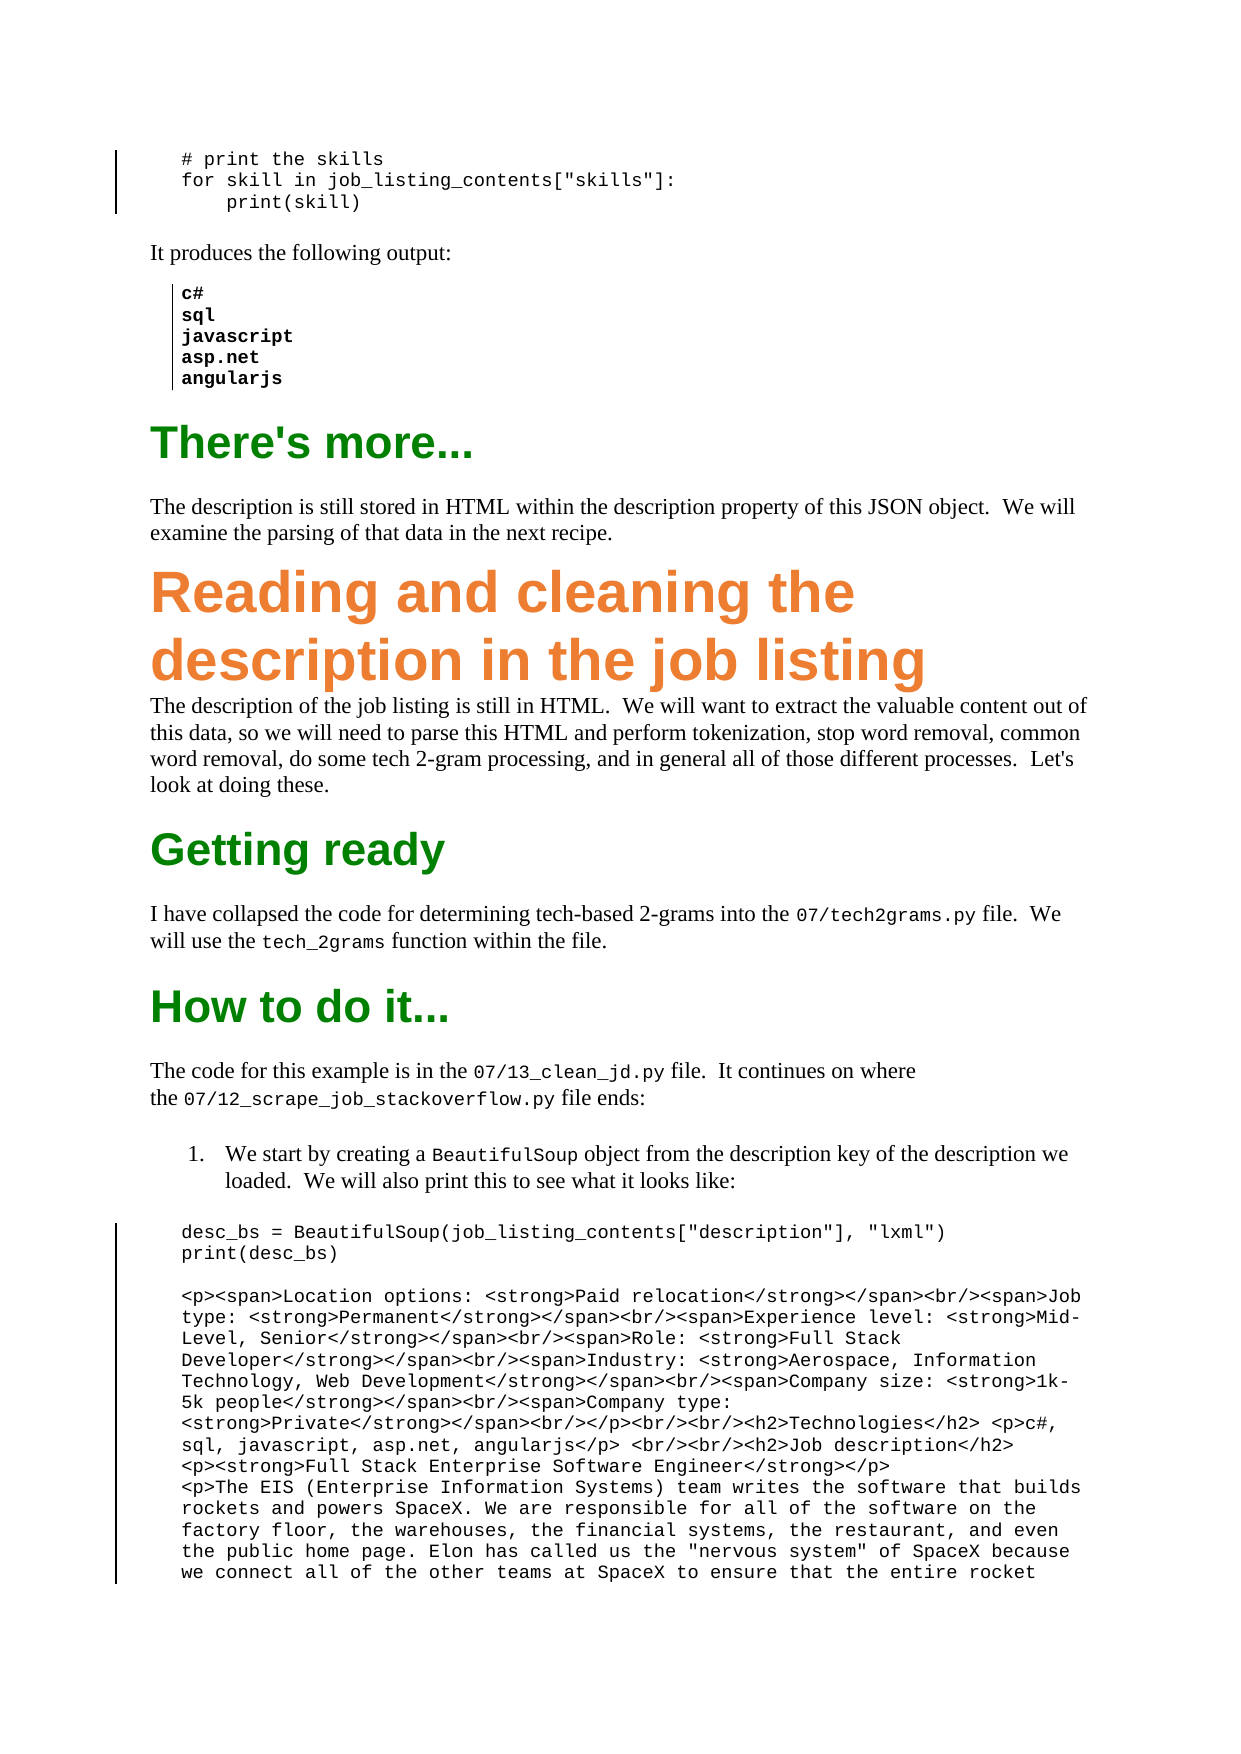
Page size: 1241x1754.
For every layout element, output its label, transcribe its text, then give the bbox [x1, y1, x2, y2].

subtitle How to do it... [150, 979, 1090, 1032]
subtitle Reading and cleaning the description in the job listing [150, 558, 1090, 692]
text It produces the following output: [150, 239, 1090, 265]
text The code for this example is in the 07/13_clean_jd.py file. It continues on where the 07/12_scrape_job_stackoverflow.py file ends: [150, 1057, 1090, 1111]
text # print the skills for skill in job_listing_contents["skills"]: print(skill) [117, 150, 1090, 214]
subtitle Getting ready [150, 823, 1090, 876]
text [117, 1223, 1090, 1584]
subtitle There's more... [150, 415, 1090, 468]
text c# sql javascript asp.net angularjs [173, 284, 1090, 390]
list We start by creating a BeautifulSoup object from the description key of the description we loaded. We will also print this to see what it looks like: [187, 1140, 1090, 1194]
text The description of the job listing is still in HTML. We will want to extract the valuable content out of this data, so we will need to parse this HTML and perform tokenization, stop word removal, common word removal, do some tech 2-gram processing, and in general all of those different processes. Let's look at doing these. [150, 692, 1090, 798]
text I have collapsed the code for determining tech-based 2-grams into the 07/tech2grams.py file. We will use the tech_2grams function within the file. [150, 901, 1090, 954]
text The description is still stored in HTML within the description property of this JSON object. We will examine the parsing of that data in the next recipe. [613, 493, 1090, 546]
